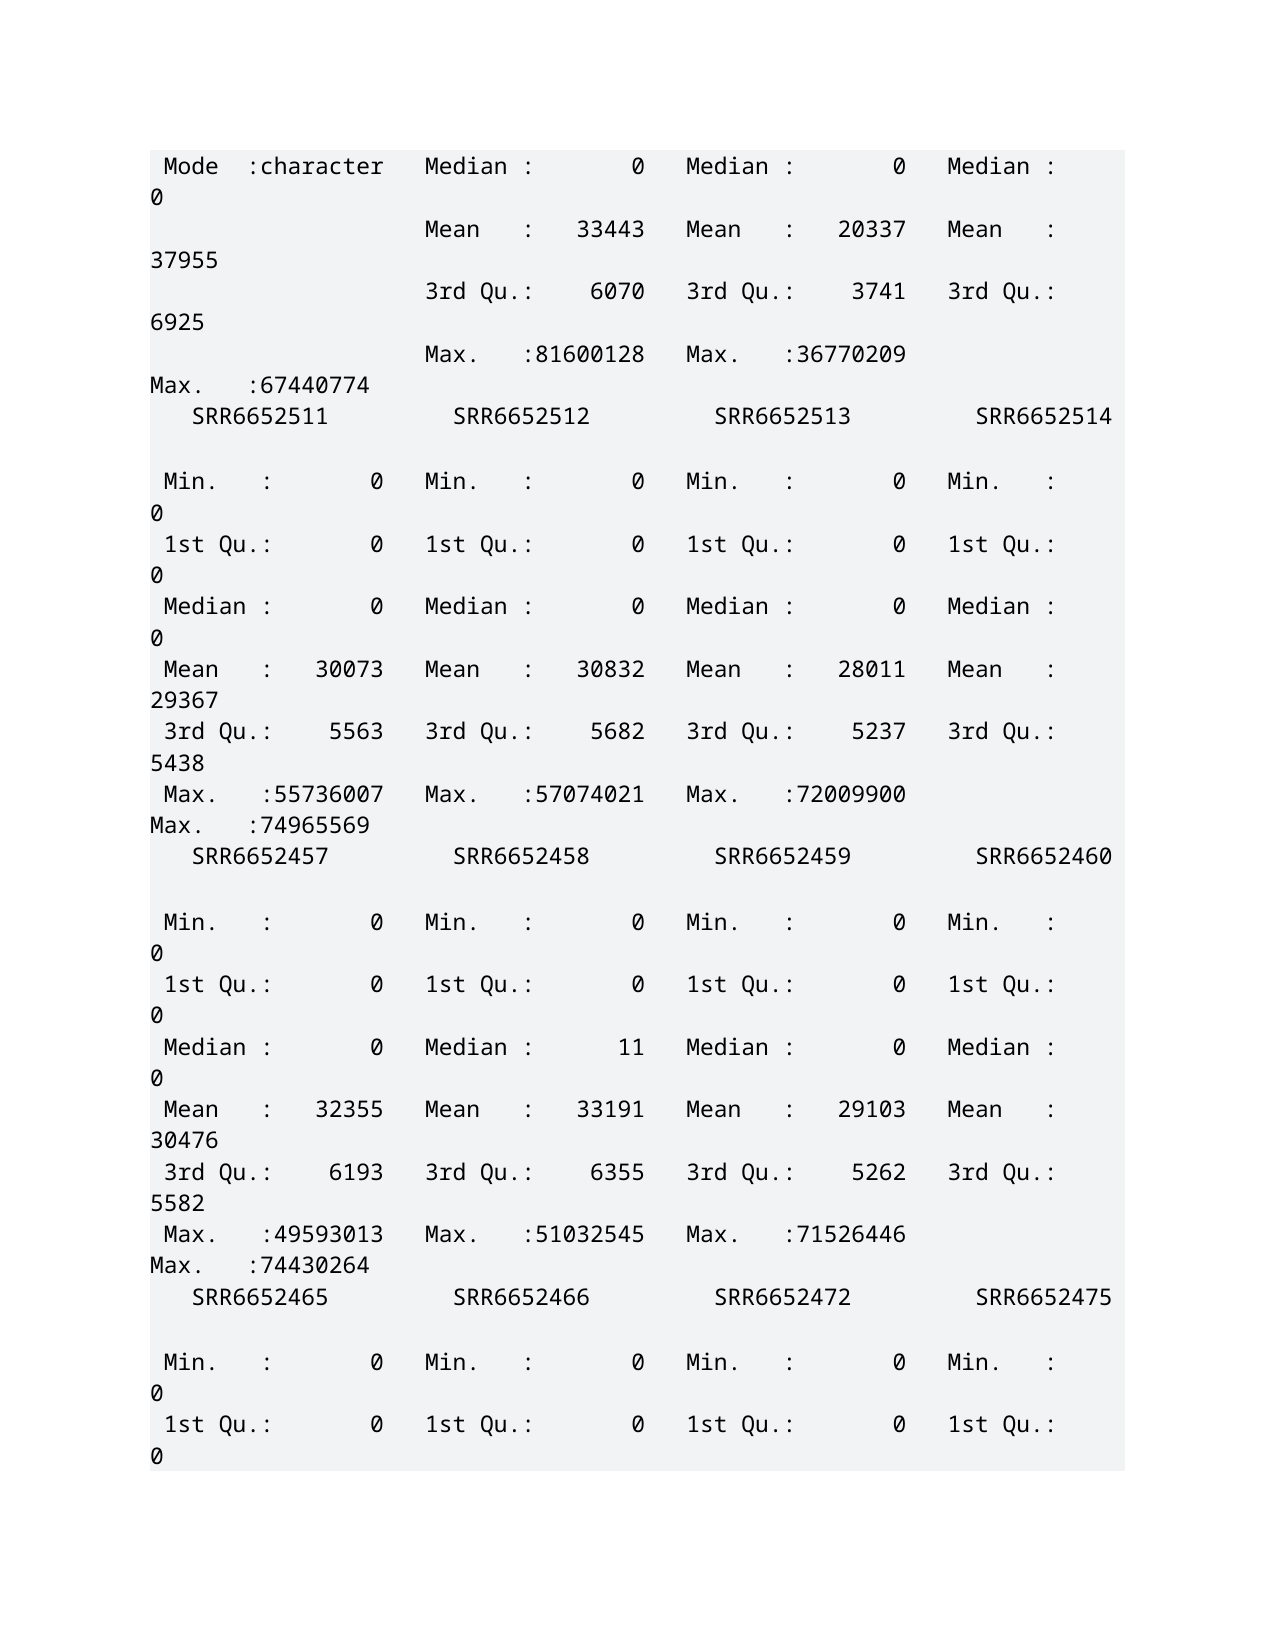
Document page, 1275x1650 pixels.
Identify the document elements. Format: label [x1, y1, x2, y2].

text [150, 150, 1125, 1471]
